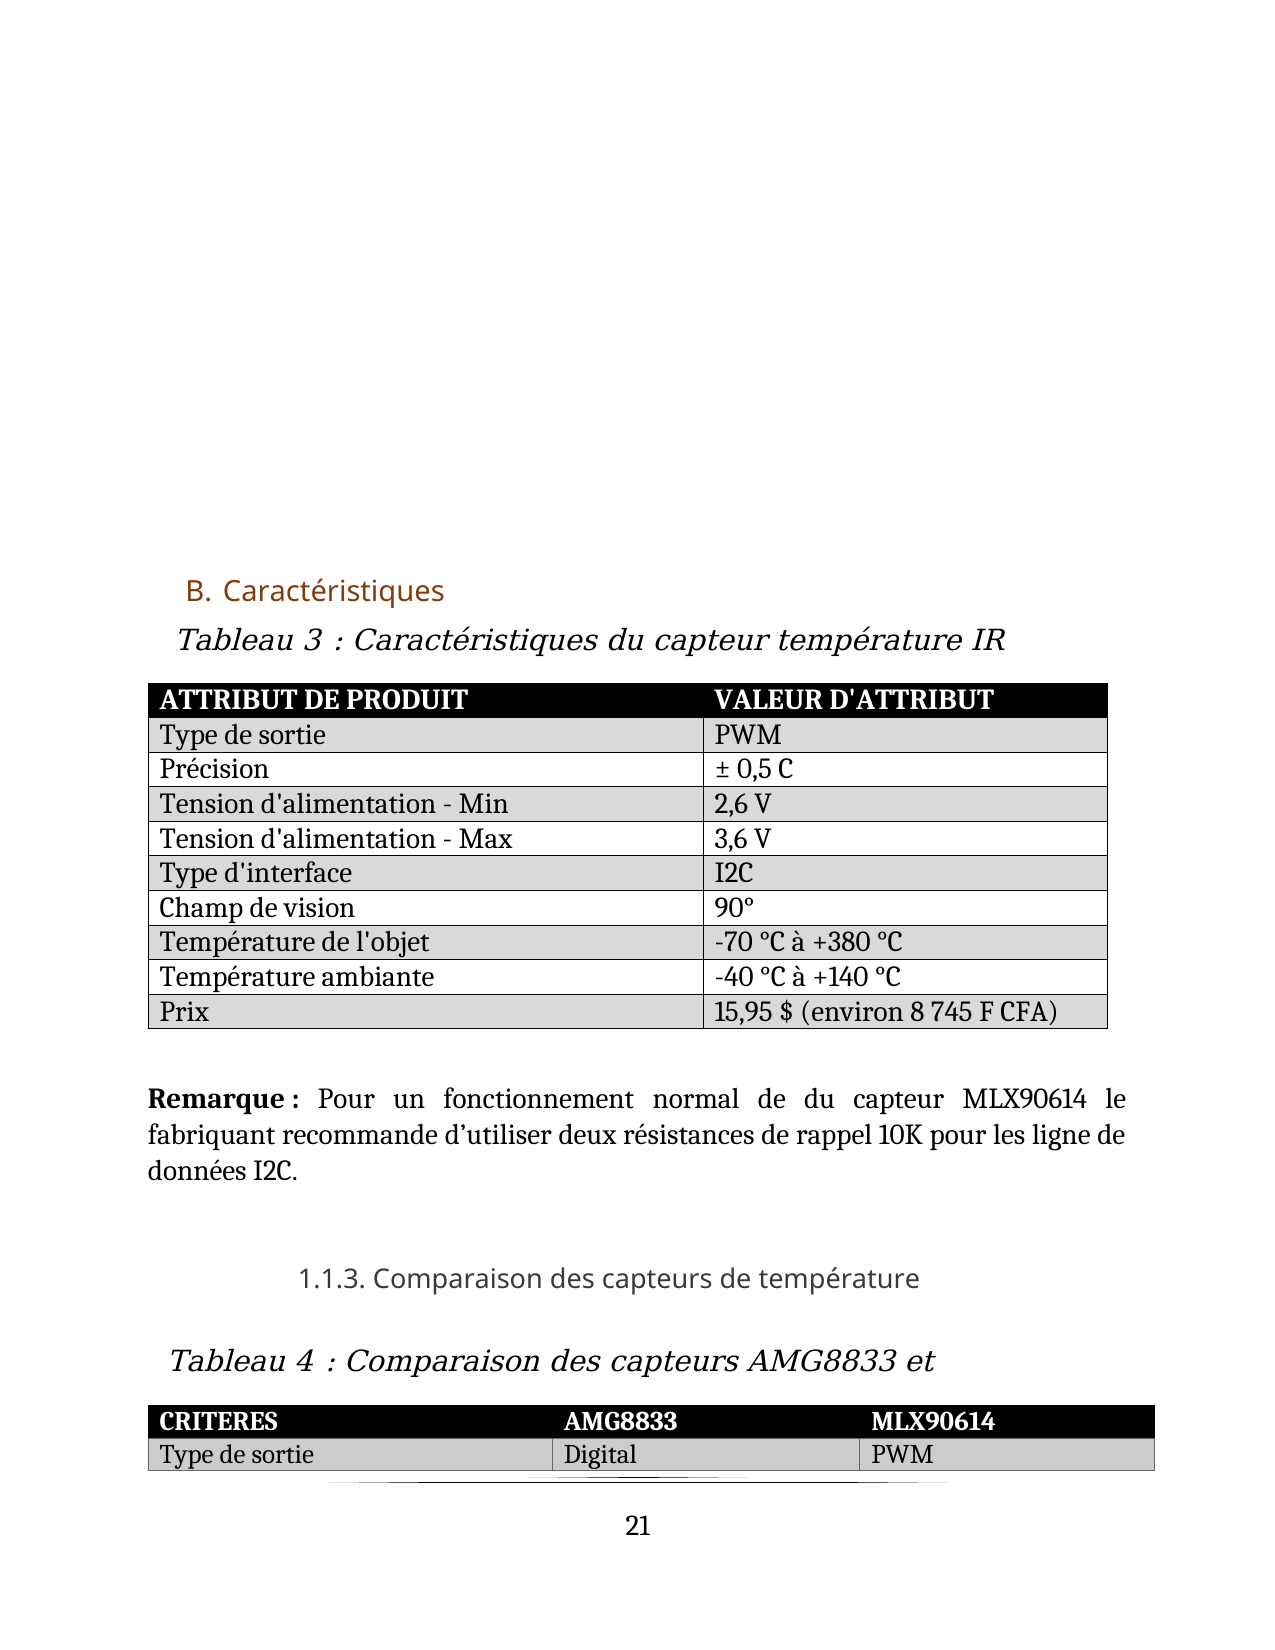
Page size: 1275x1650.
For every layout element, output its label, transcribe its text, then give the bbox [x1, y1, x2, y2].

text Remarque : Pour un fonctionnement normal de du capteur MLX90614 le fabriquant recommande d’utiliser deux résistances de rappel 10K pour les ligne de données I2C. [148, 1082, 1127, 1188]
table_cell Type de sortie [149, 1439, 552, 1470]
table_cell ± 0,5 C [704, 753, 1107, 786]
table_cell Tension d'alimentation - Min [149, 787, 703, 821]
table_cell 15,95 $ (environ 8 745 F CFA) [704, 995, 1107, 1028]
table_cell Tension d'alimentation - Max [149, 822, 703, 855]
table_cell I2C [704, 856, 1107, 890]
table_cell Prix [149, 995, 703, 1028]
table_cell Précision [149, 753, 703, 786]
table_cell Digital [553, 1439, 859, 1470]
table_cell 3,6 V [704, 822, 1107, 855]
table_header AMG8833 [553, 1406, 859, 1438]
table_header CRITERES [149, 1406, 552, 1438]
subtitle Comparaison des capteurs de température [298, 1260, 1127, 1297]
table_cell Température de l'objet [149, 926, 703, 959]
table_header ATTRIBUT DE PRODUIT [149, 684, 703, 717]
table_header VALEUR D'ATTRIBUT [704, 684, 1107, 717]
list Caractéristiques [185, 570, 1127, 610]
table_cell 90° [704, 891, 1107, 924]
table_cell PWM [704, 718, 1107, 752]
table_cell -70 °C à +380 °C [704, 926, 1107, 959]
table_cell Type d'interface [149, 856, 703, 890]
table_cell Température ambiante [149, 960, 703, 994]
table_cell Champ de vision [149, 891, 703, 924]
table_cell 2,6 V [704, 787, 1107, 821]
table_cell -40 °C à +140 °C [704, 960, 1107, 994]
table_header MLX90614 [860, 1406, 1154, 1438]
table_cell PWM [860, 1439, 1154, 1470]
table_cell Type de sortie [149, 718, 703, 752]
